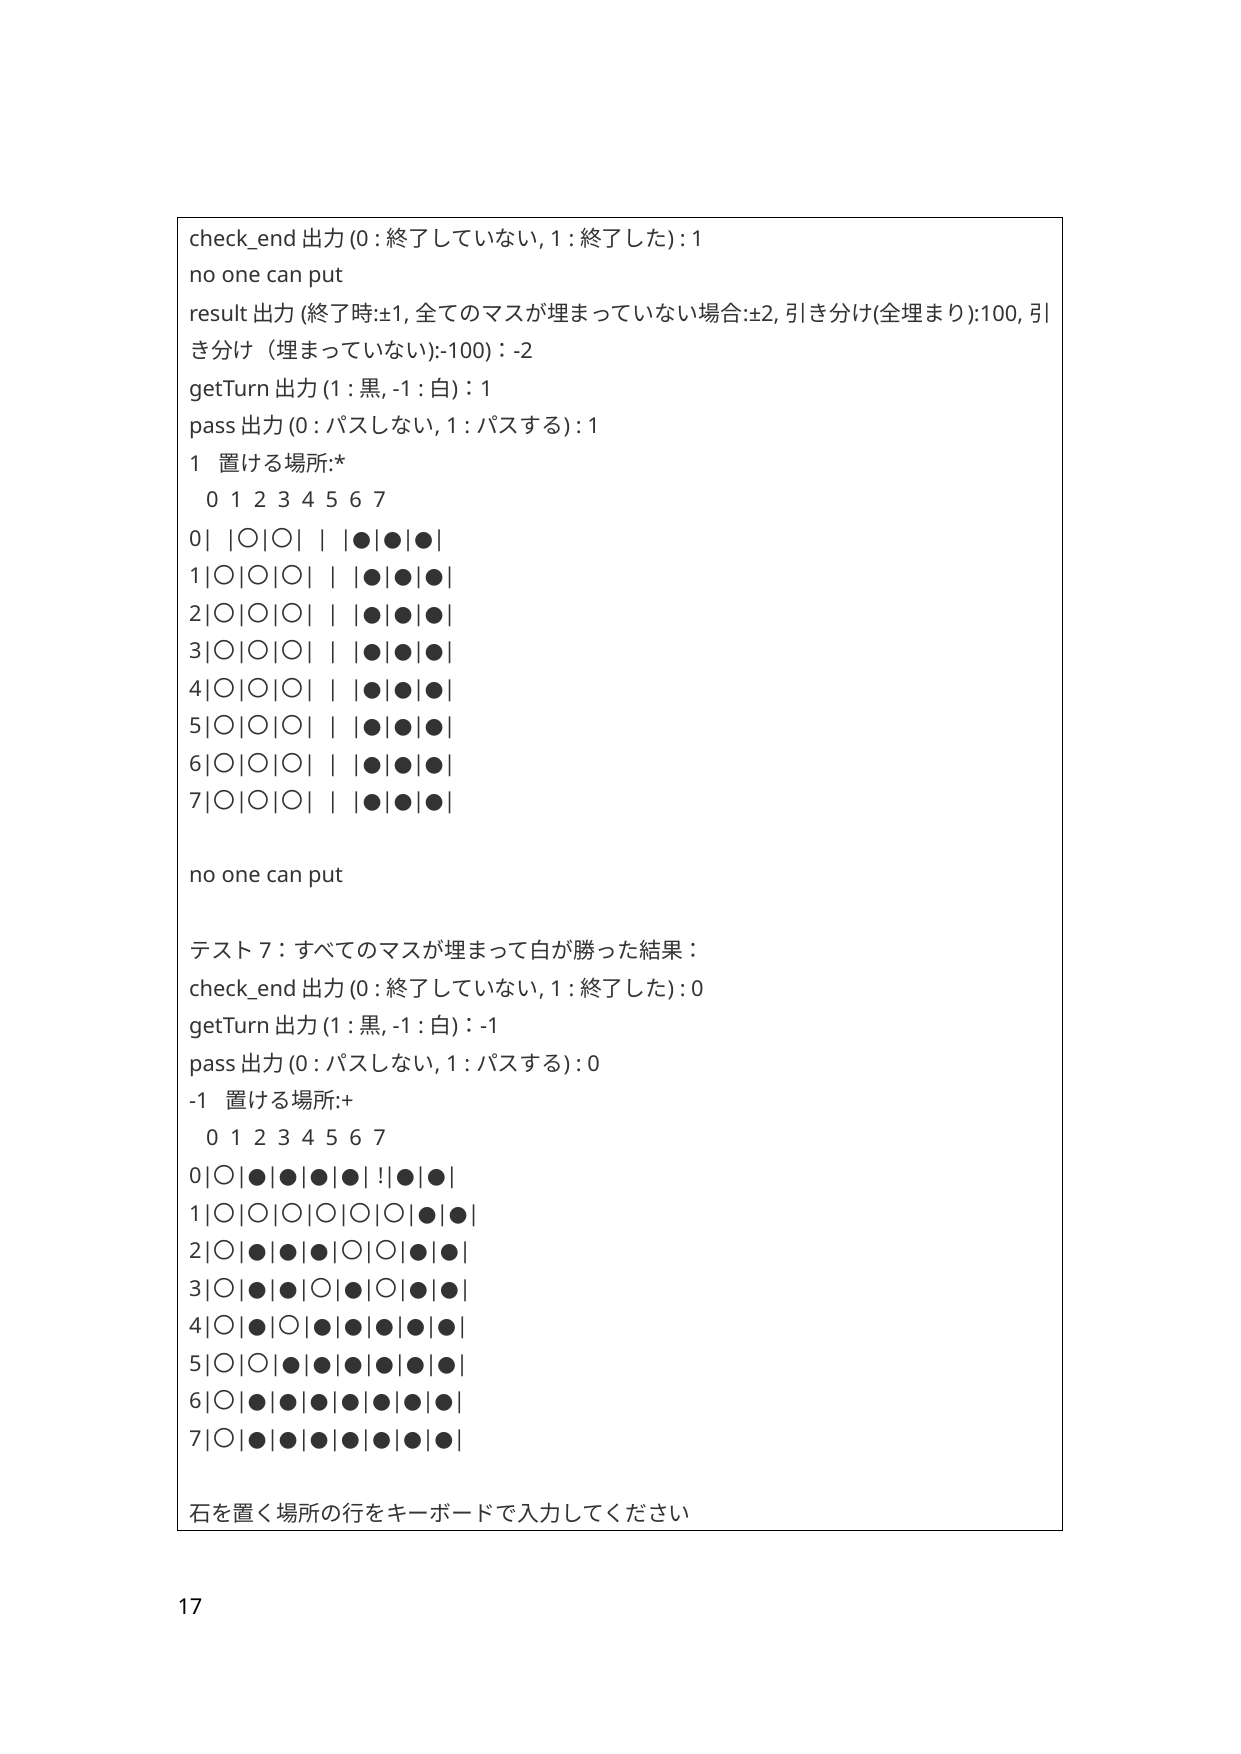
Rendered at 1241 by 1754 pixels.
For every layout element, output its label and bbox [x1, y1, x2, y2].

table_header [178, 218, 1062, 1530]
